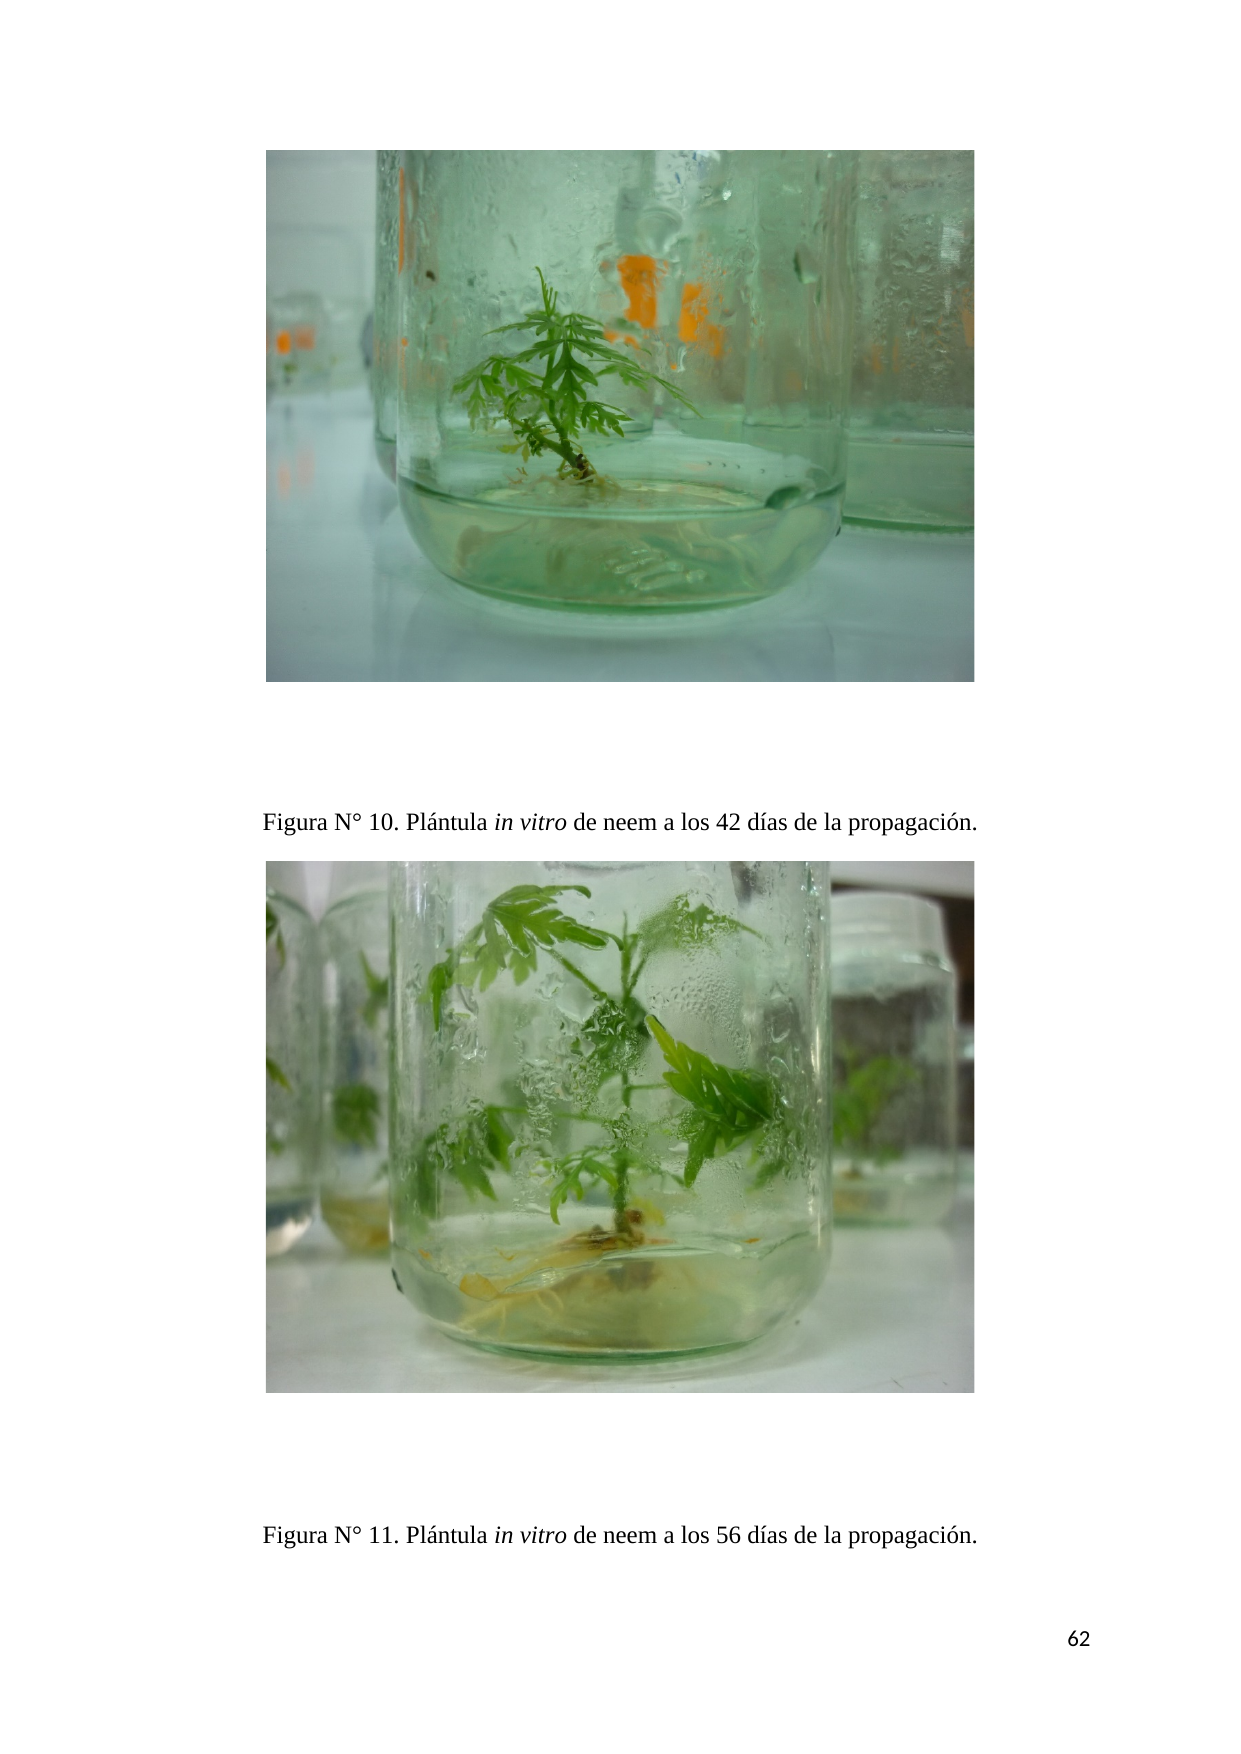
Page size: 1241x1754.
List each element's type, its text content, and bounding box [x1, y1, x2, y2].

text Figura N° 11. Plántula in vitro de neem a los 56 días de la propagación. [150, 1520, 1090, 1548]
text Figura N° 10. Plántula in vitro de neem a los 42 días de la propagación. [150, 807, 1090, 836]
picture [265, 861, 975, 1393]
picture [266, 150, 975, 682]
